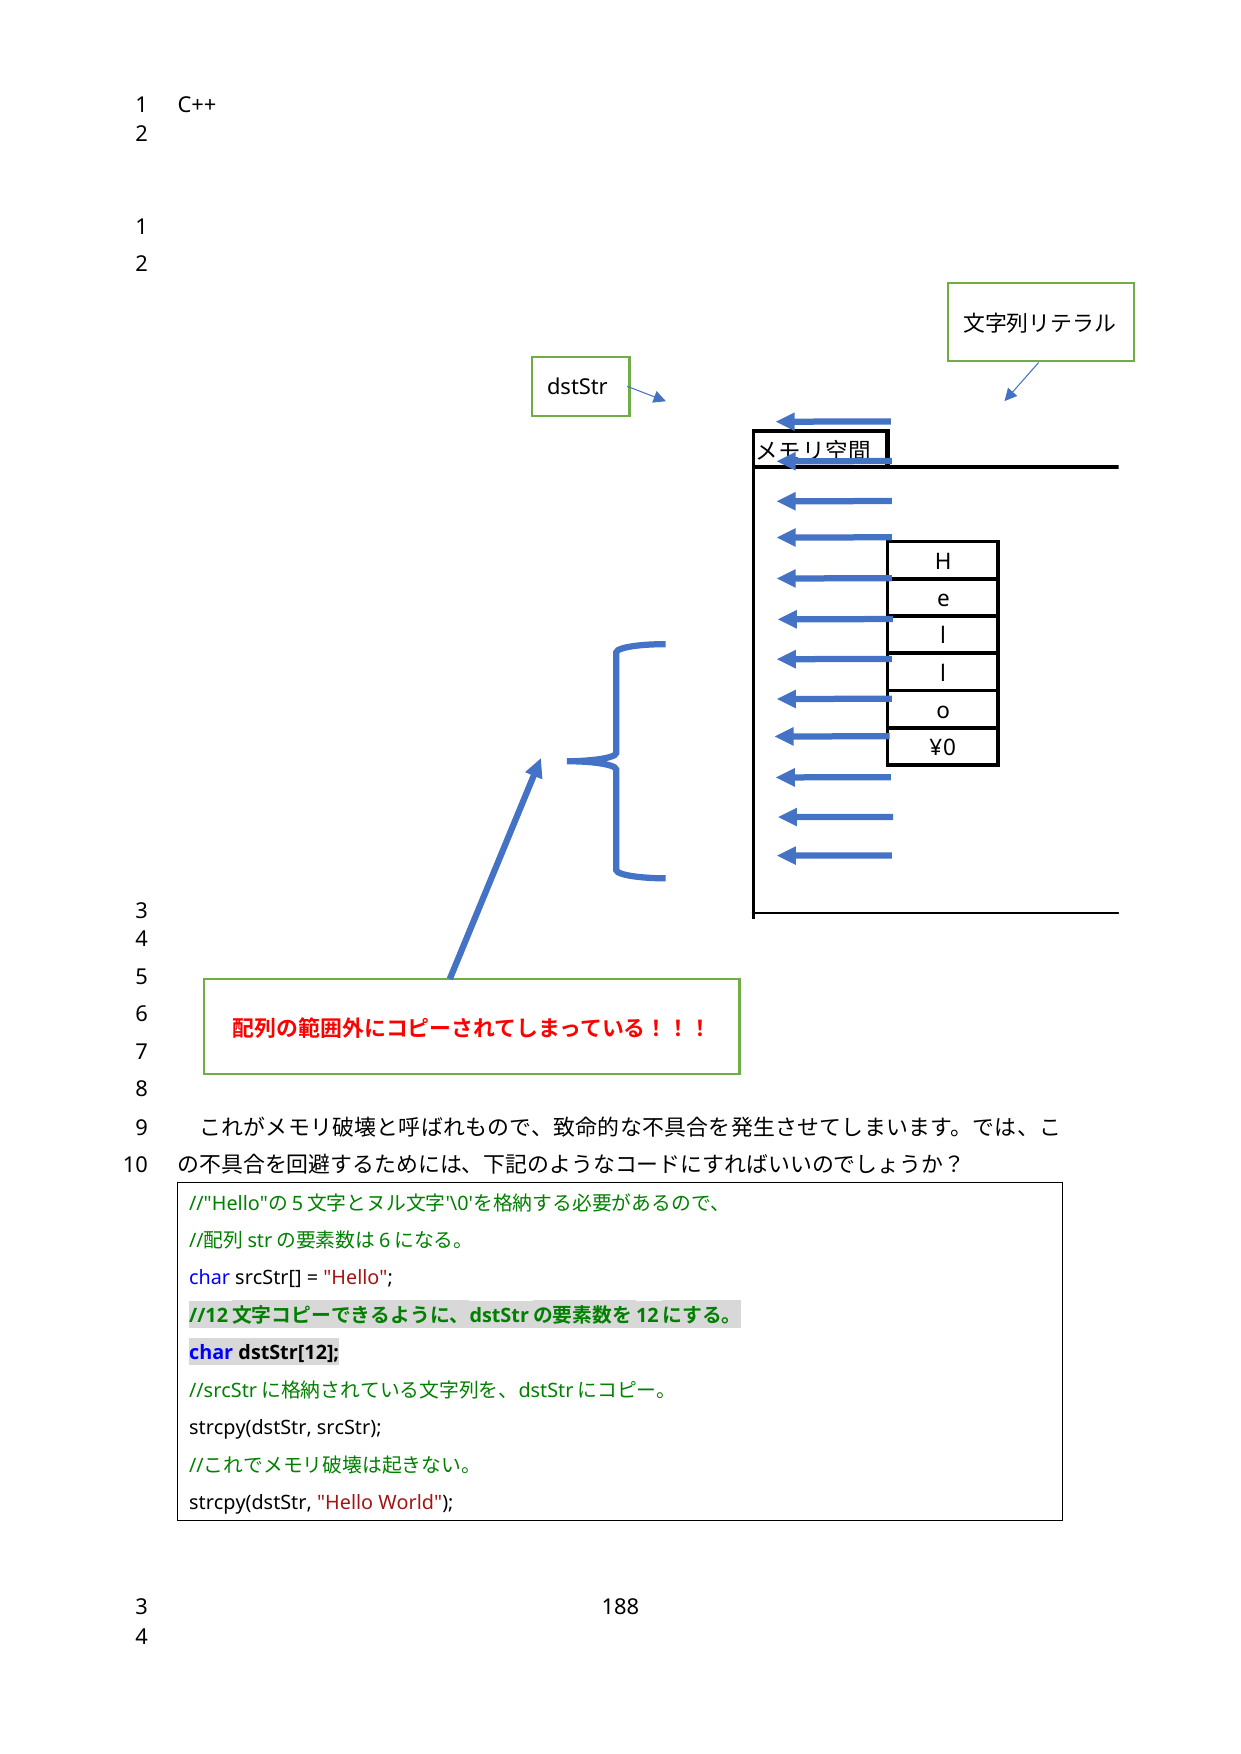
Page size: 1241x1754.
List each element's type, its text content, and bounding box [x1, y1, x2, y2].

table_header //"Hello"の5文字とヌル文字'\0'を格納する必要があるので、 //配列strの要素数は6になる。 char srcStr[] = "Hello"; //12文字コピーできるように、dstStrの要素数を12にする。 char dstStr[12]; //srcStrに格納されている文字列を、dstStrにコピー。 strcpy(dstStr, srcStr); //これでメモリ破壊は起きない。 strcpy(dstStr, "Hello World"); [178, 1183, 1062, 1520]
text これがメモリ破壊と呼ばれもので、致命的な不具合を発生させてしまいます。では、この不具合を回避するためには、下記のようなコードにすればいいのでしょうか？ [177, 1107, 1063, 1182]
